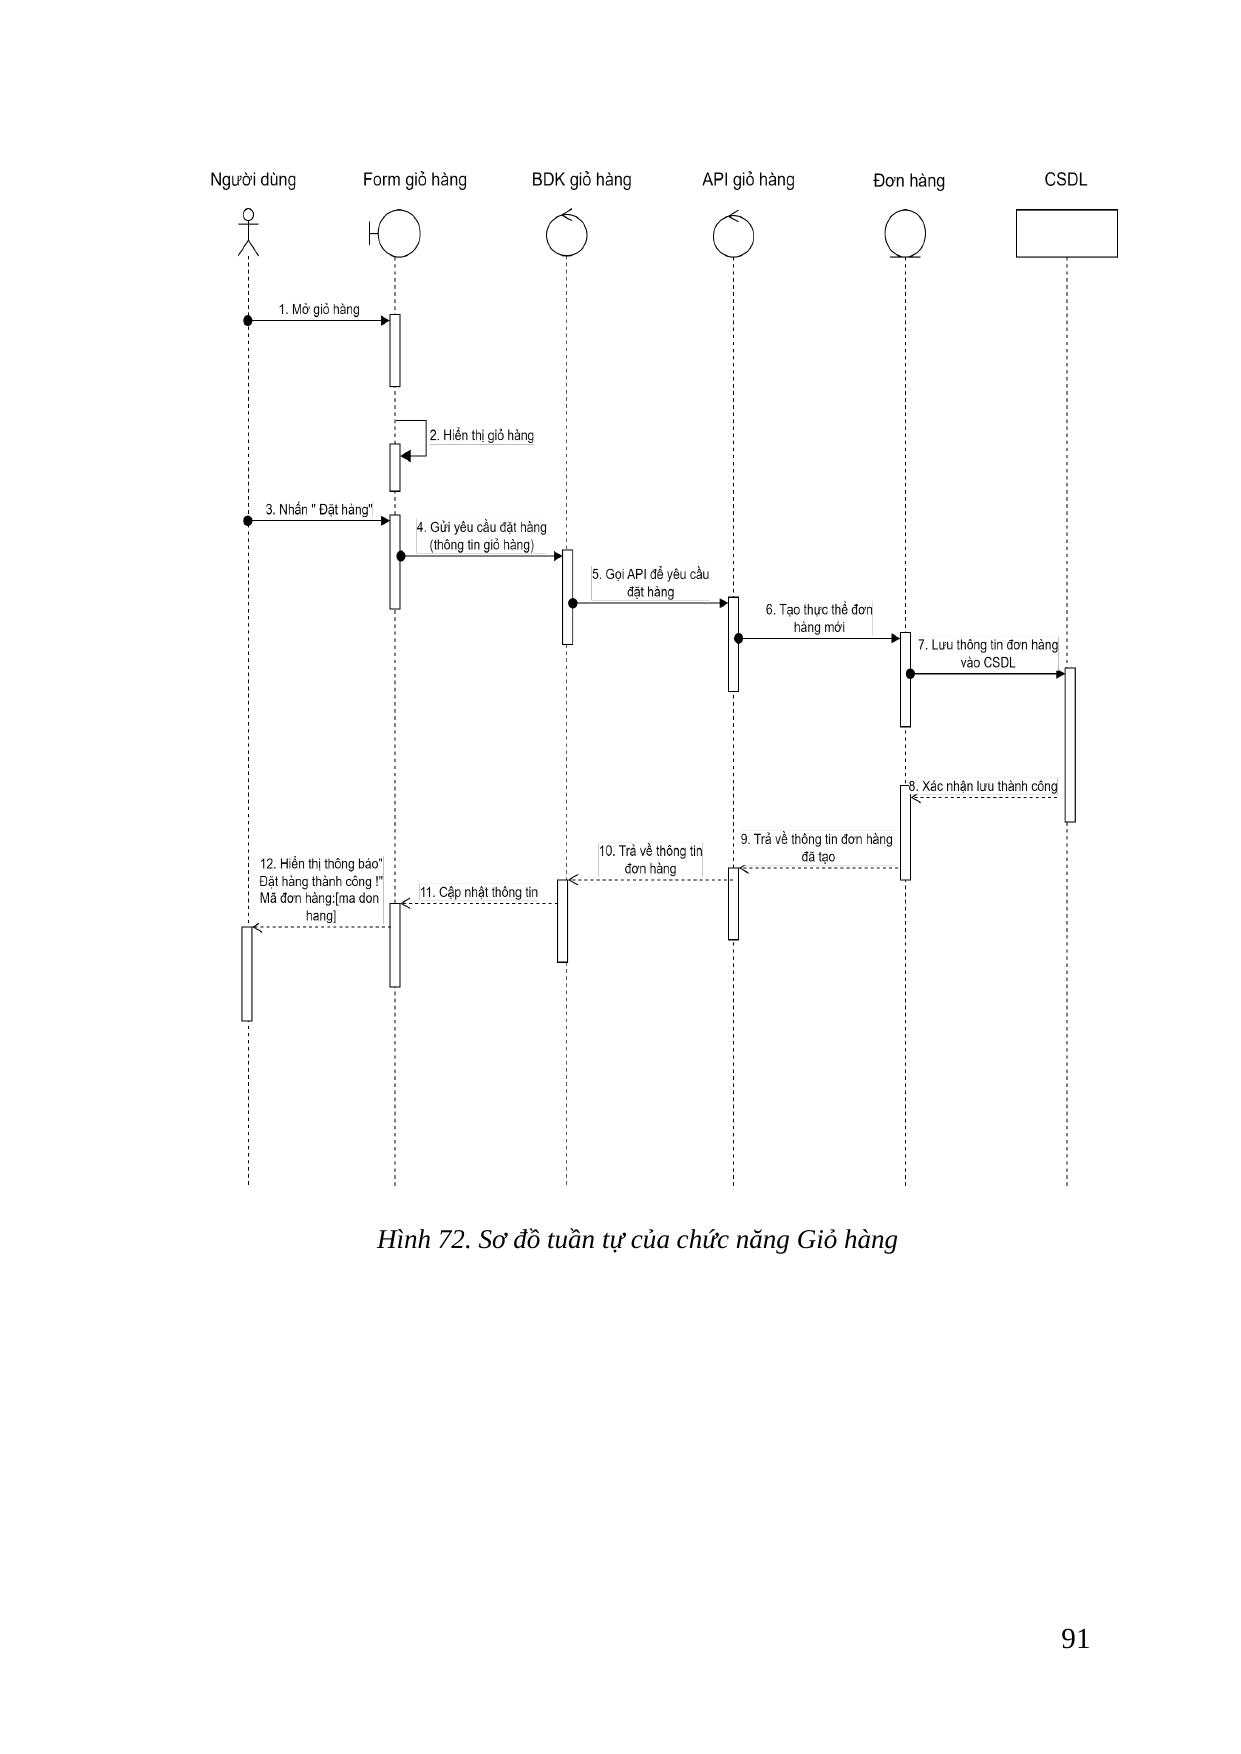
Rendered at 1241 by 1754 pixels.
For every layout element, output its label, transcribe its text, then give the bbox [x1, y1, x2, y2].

text Hình 72. Sơ đồ tuần tự của chức năng Giỏ hàng [187, 1226, 1090, 1254]
picture [187, 150, 1128, 1198]
